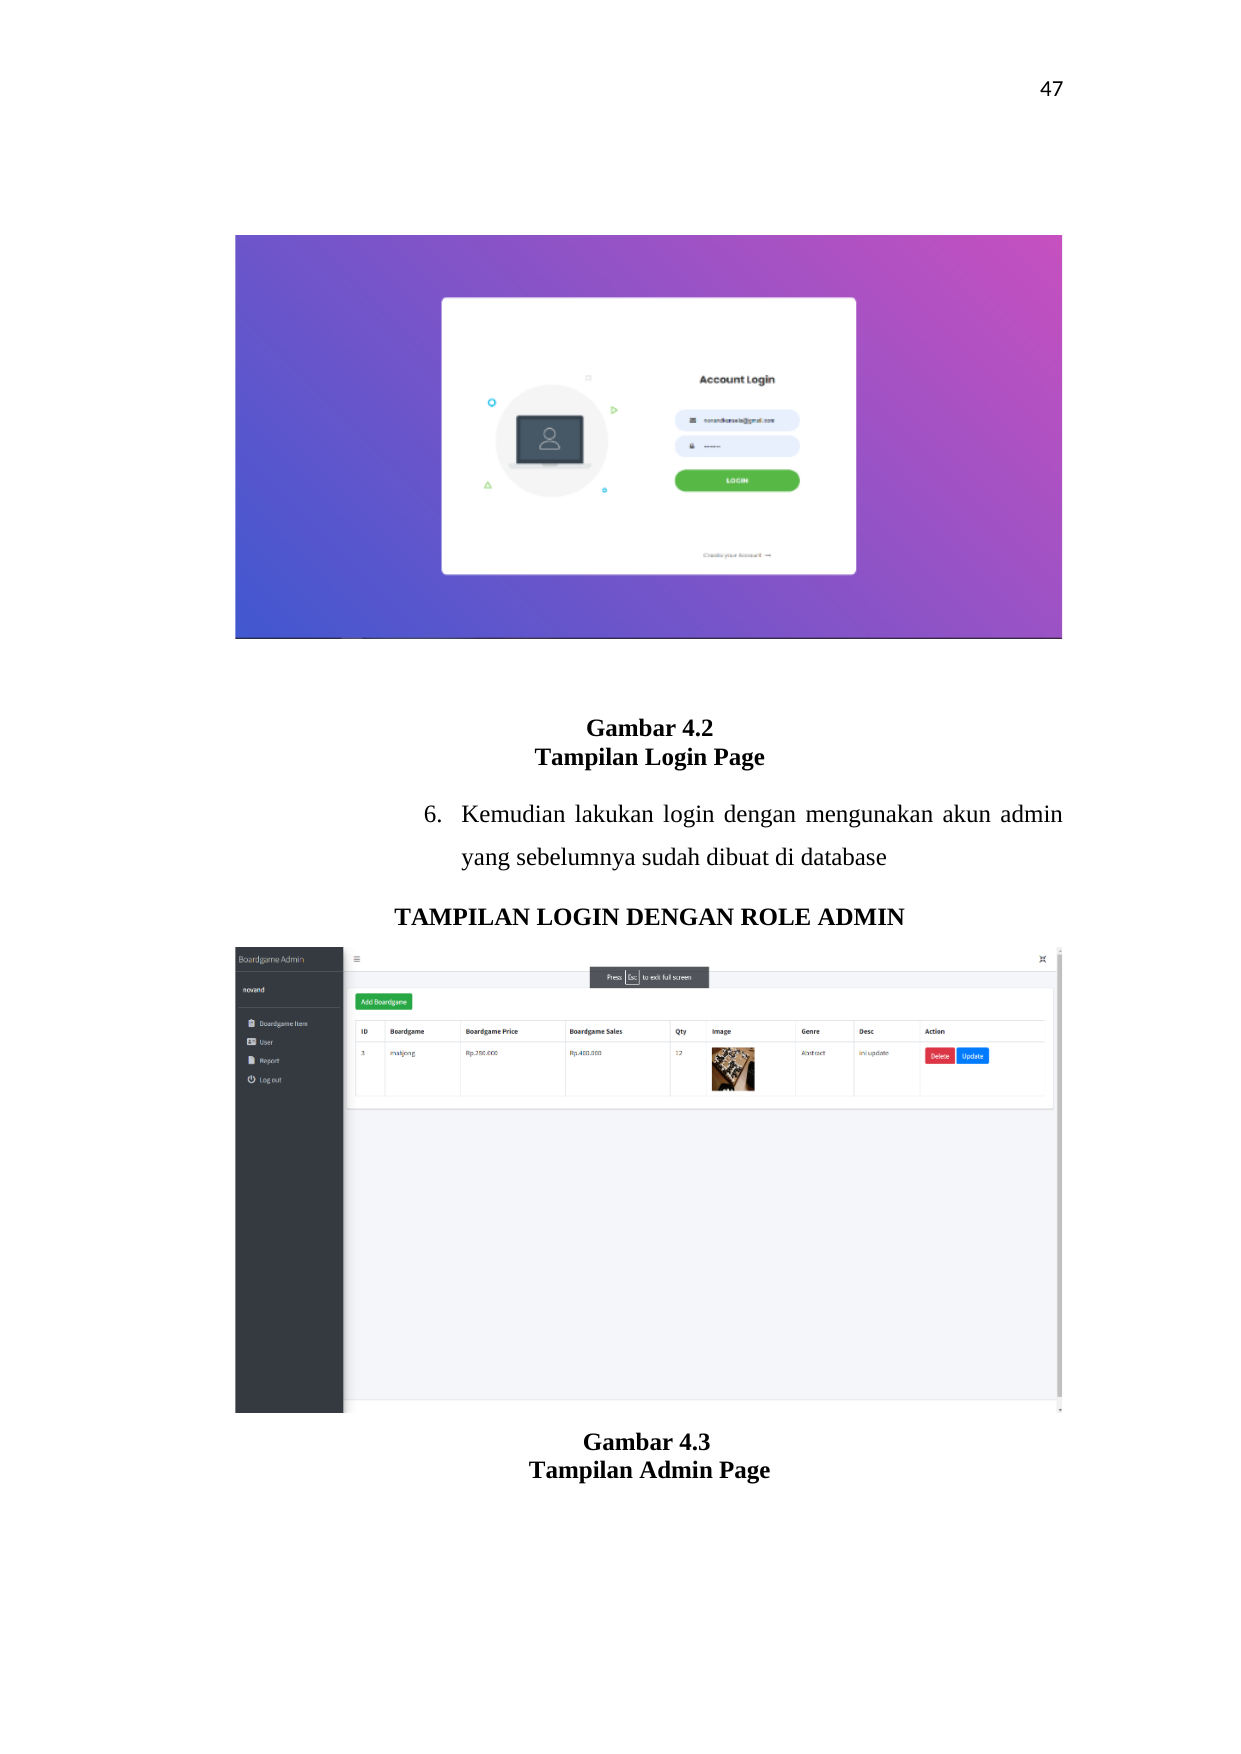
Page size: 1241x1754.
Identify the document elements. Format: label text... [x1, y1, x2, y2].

list Kemudian lakukan login dengan mengunakan akun admin yang sebelumnya sudah dibuat di database [424, 799, 1063, 871]
text Gambar 4.3 Tampilan Admin Page [236, 1413, 1063, 1484]
text TAMPILAN LOGIN DENGAN ROLE ADMIN [236, 902, 1063, 931]
text Tampilan Login Page [236, 742, 1063, 771]
text Gambar 4.2 [236, 713, 1063, 742]
picture [235, 235, 1063, 639]
picture [235, 947, 1063, 1413]
